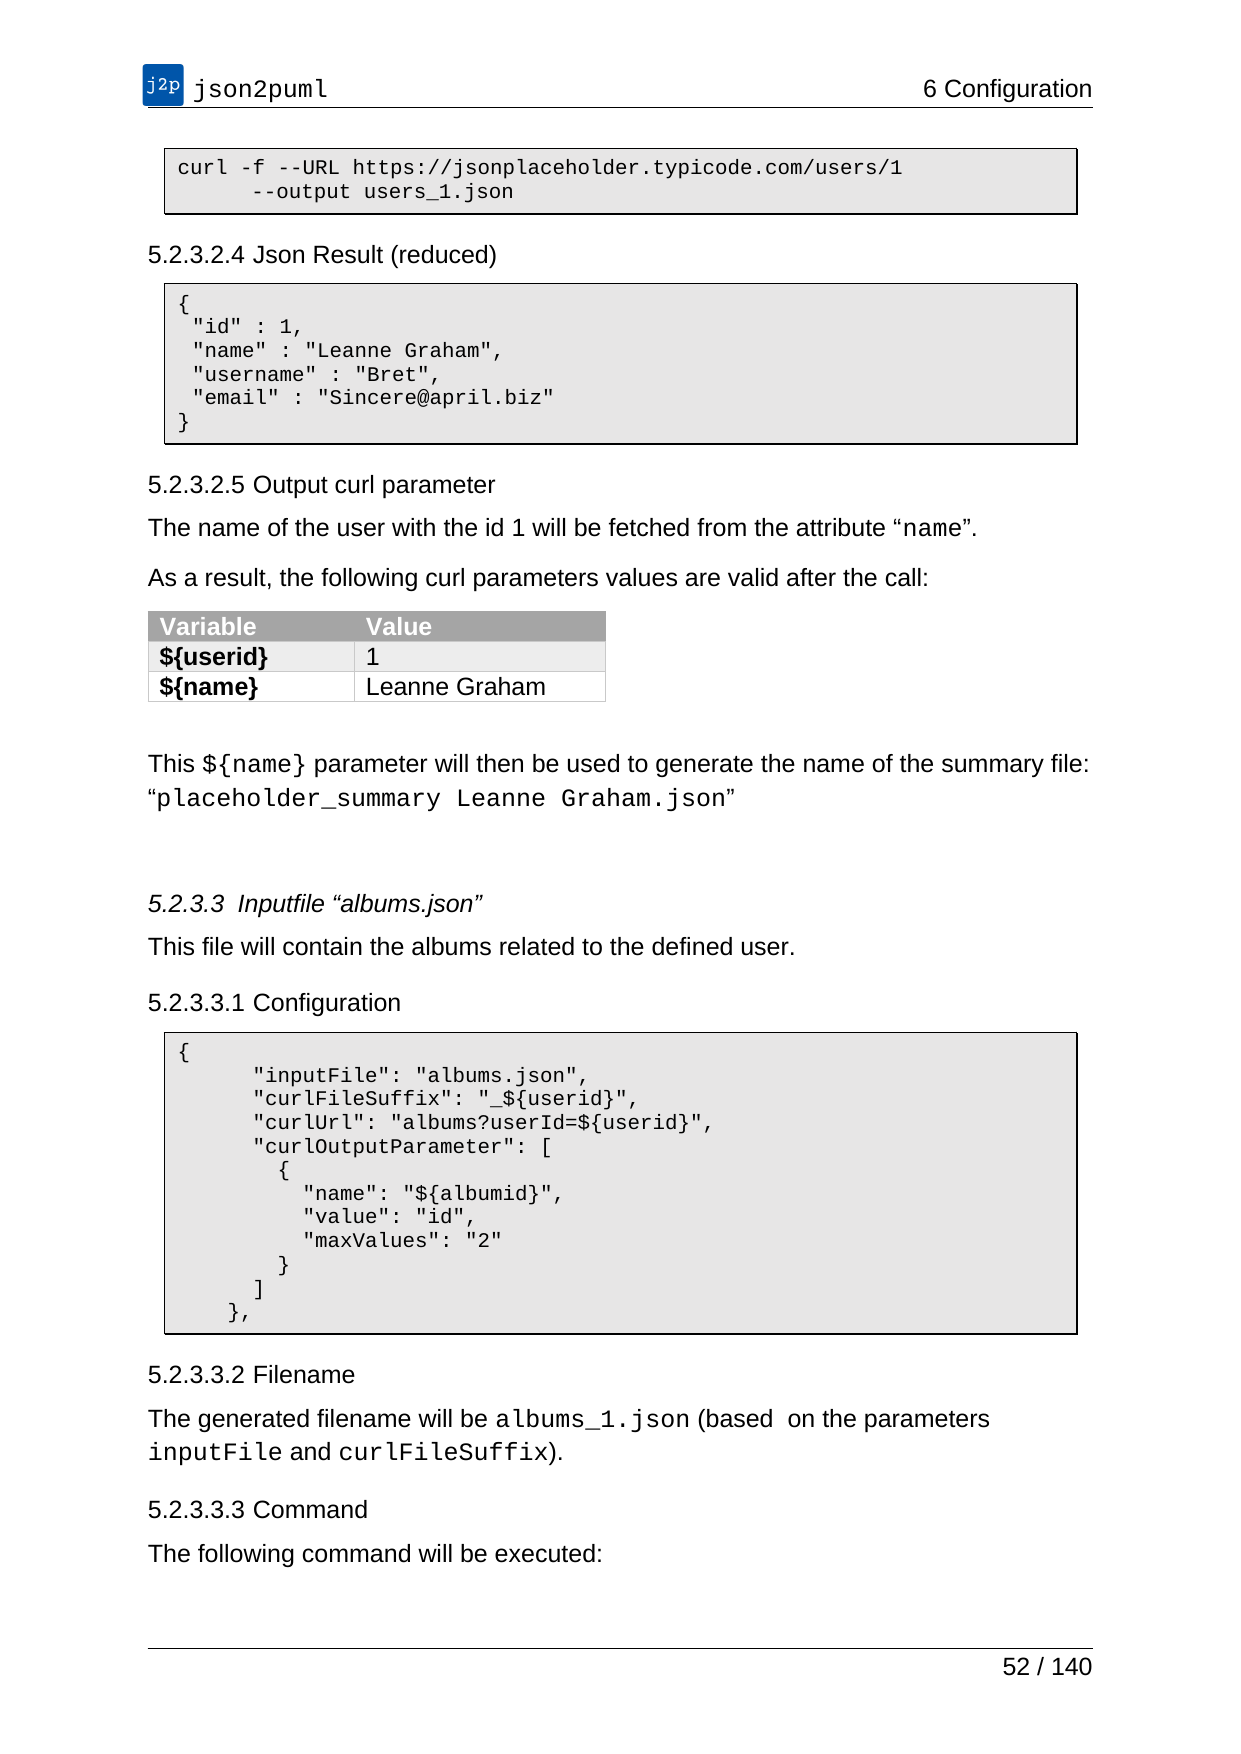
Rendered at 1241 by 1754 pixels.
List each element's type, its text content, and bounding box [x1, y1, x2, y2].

text } [165, 1244, 1076, 1268]
subtitle Configuration [148, 988, 1093, 1017]
text The name of the user with the id 1 will be fetched from the attribute “name”. [148, 513, 1093, 544]
table_cell Leanne Graham [355, 672, 605, 701]
table_cell ${name} [149, 672, 354, 701]
picture [142, 64, 184, 106]
subtitle Inputfile “albums.json” [148, 888, 1093, 917]
subtitle Filename [148, 1360, 1093, 1389]
text "value": "id", [165, 1197, 1076, 1221]
text The generated filename will be albums_1.json (based on the parameters inputFile and curlFileSuffix). [148, 1404, 1093, 1468]
text "curlUrl": "albums?userId=${userid}", [165, 1103, 1076, 1126]
text { [165, 284, 1076, 307]
subtitle Command [148, 1495, 1093, 1524]
text "username" : "Bret", [165, 354, 1076, 378]
text "curlFileSuffix": "_${userid}", [165, 1079, 1076, 1103]
text This file will contain the albums related to the defined user. [148, 932, 1093, 961]
text "maxValues": "2" [165, 1221, 1076, 1244]
text ] [165, 1268, 1076, 1292]
subtitle Output curl parameter [148, 470, 1093, 499]
subtitle Json Result (reduced) [148, 240, 1093, 268]
table_header Variable [149, 612, 354, 641]
text This ${name} parameter will then be used to generate the name of the summary file: “placeholder_summary Leanne Graham.json” [148, 749, 1093, 813]
text "id" : 1, [165, 307, 1076, 331]
text "inputFile": "albums.json", [165, 1055, 1076, 1079]
table_cell ${userid} [149, 642, 354, 671]
text "name" : "Leanne Graham", [165, 331, 1076, 354]
text { [165, 1150, 1076, 1173]
text { [165, 1033, 1076, 1055]
text As a result, the following curl parameters values are valid after the call: [148, 563, 1093, 592]
text "curlOutputParameter": [ [165, 1126, 1076, 1150]
text "email" : "Sincere@april.biz" [165, 378, 1076, 401]
table_cell 1 [355, 642, 605, 671]
table_header Value [355, 612, 605, 641]
text curl -f --URL https://jsonplaceholder.typicode.com/users/1 --output users_1.json [165, 149, 1076, 213]
text The following command will be executed: [148, 1539, 1093, 1568]
text } [165, 401, 1076, 443]
text "name": "${albumid}", [165, 1173, 1076, 1197]
text }, [165, 1292, 1076, 1333]
